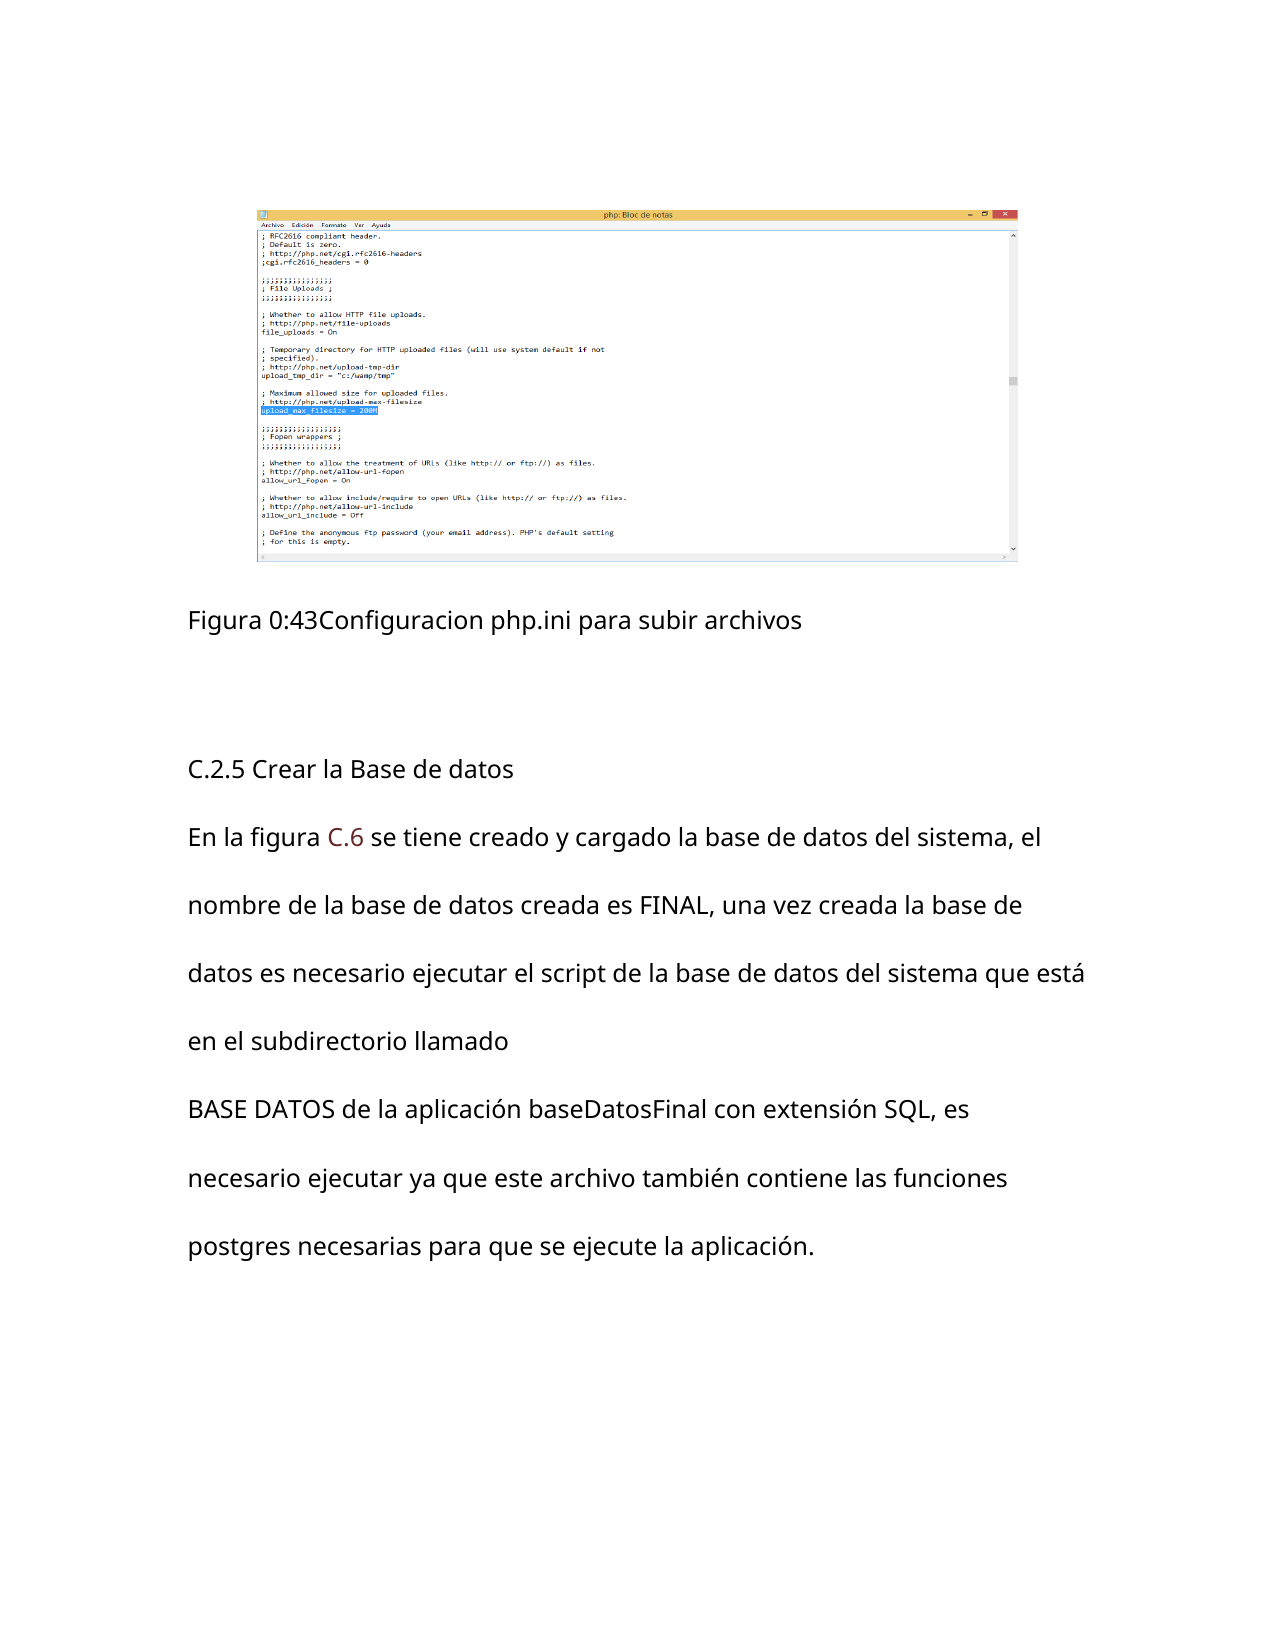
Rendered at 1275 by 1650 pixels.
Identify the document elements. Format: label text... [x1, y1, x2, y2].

text BASE DATOS de la aplicación baseDatosFinal con extensión SQL, es necesario ejecutar ya que este archivo también contiene las funciones postgres necesarias para que se ejecute la aplicación. [187, 1092, 1087, 1262]
text C.2.5 Crear la Base de datos [187, 752, 1087, 786]
text En la figura C.6 se tiene creado y cargado la base de datos del sistema, el nombre de la base de datos creada es FINAL, una vez creada la base de datos es necesario ejecutar el script de la base de datos del sistema que está en el subdirectorio llamado [187, 820, 1087, 1058]
